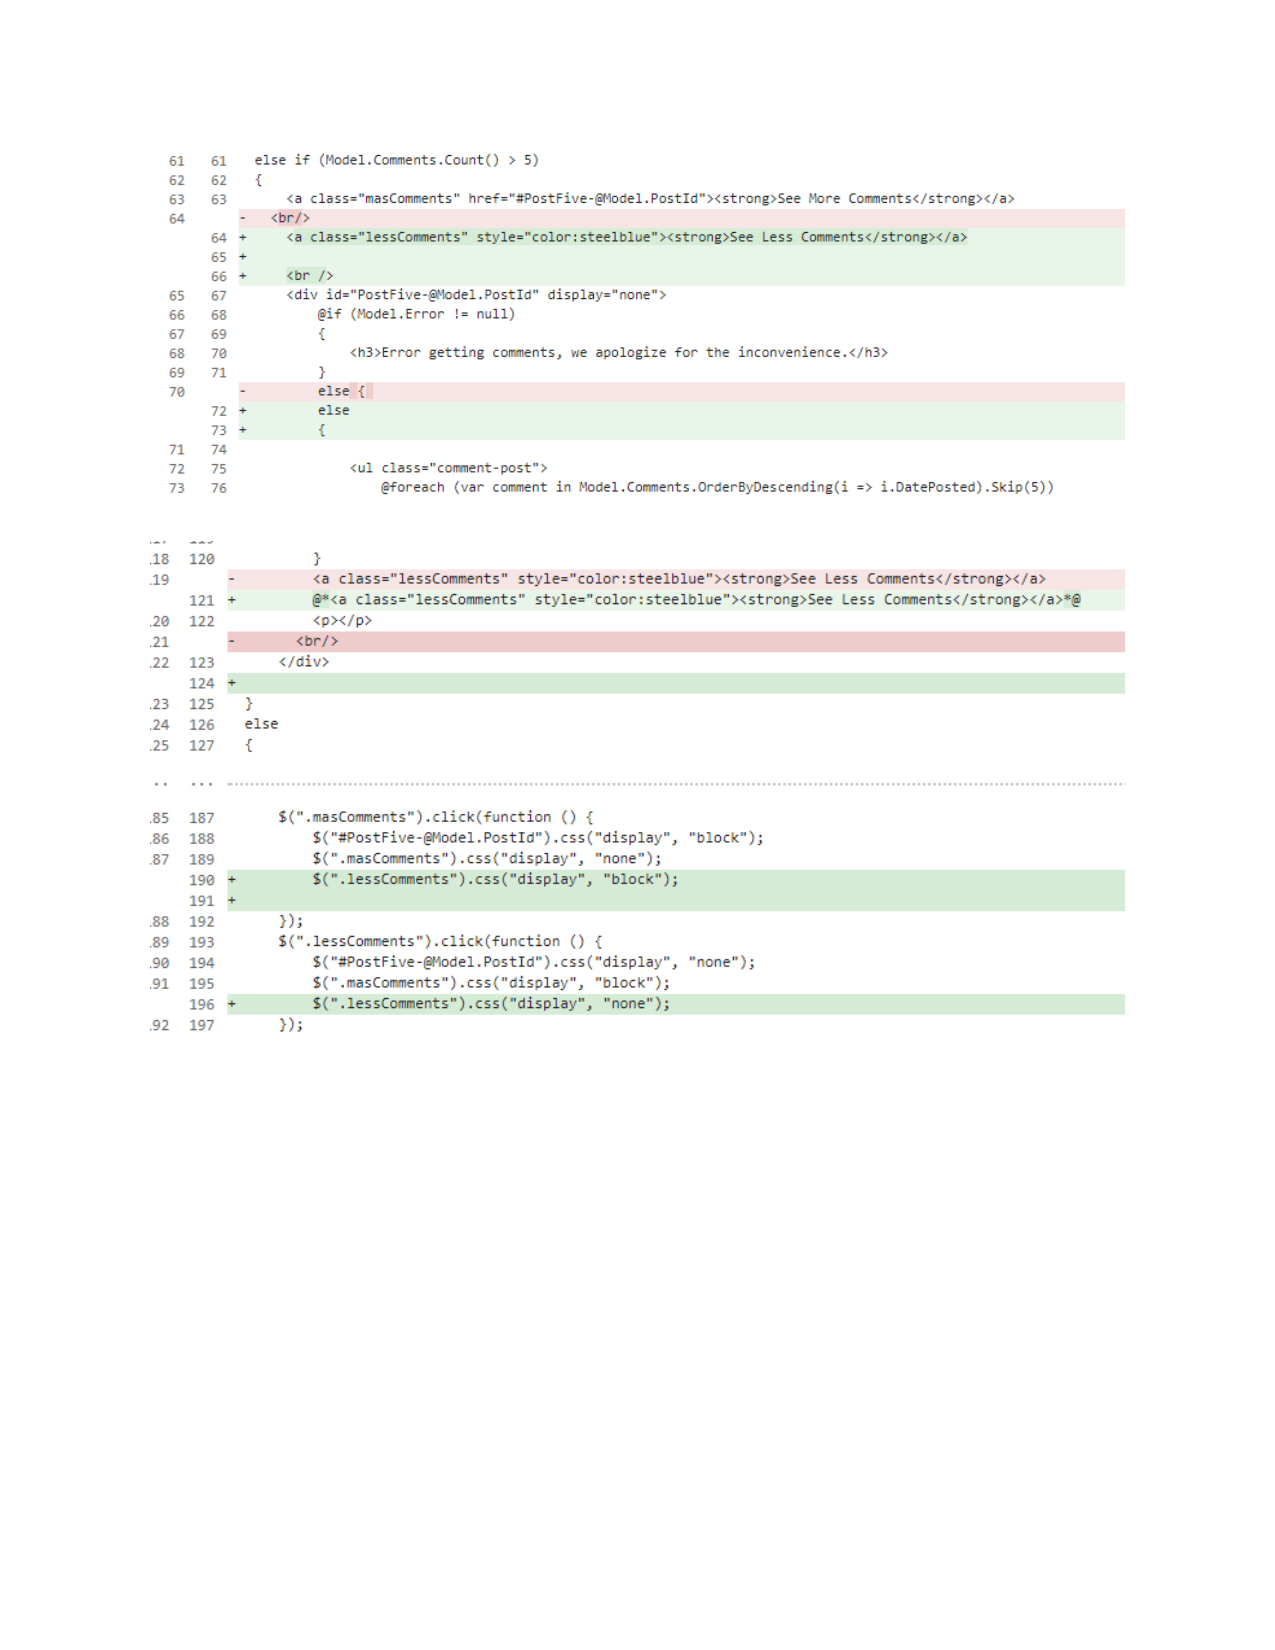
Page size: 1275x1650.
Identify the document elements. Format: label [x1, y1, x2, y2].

picture [150, 541, 1125, 1033]
picture [150, 150, 1125, 523]
